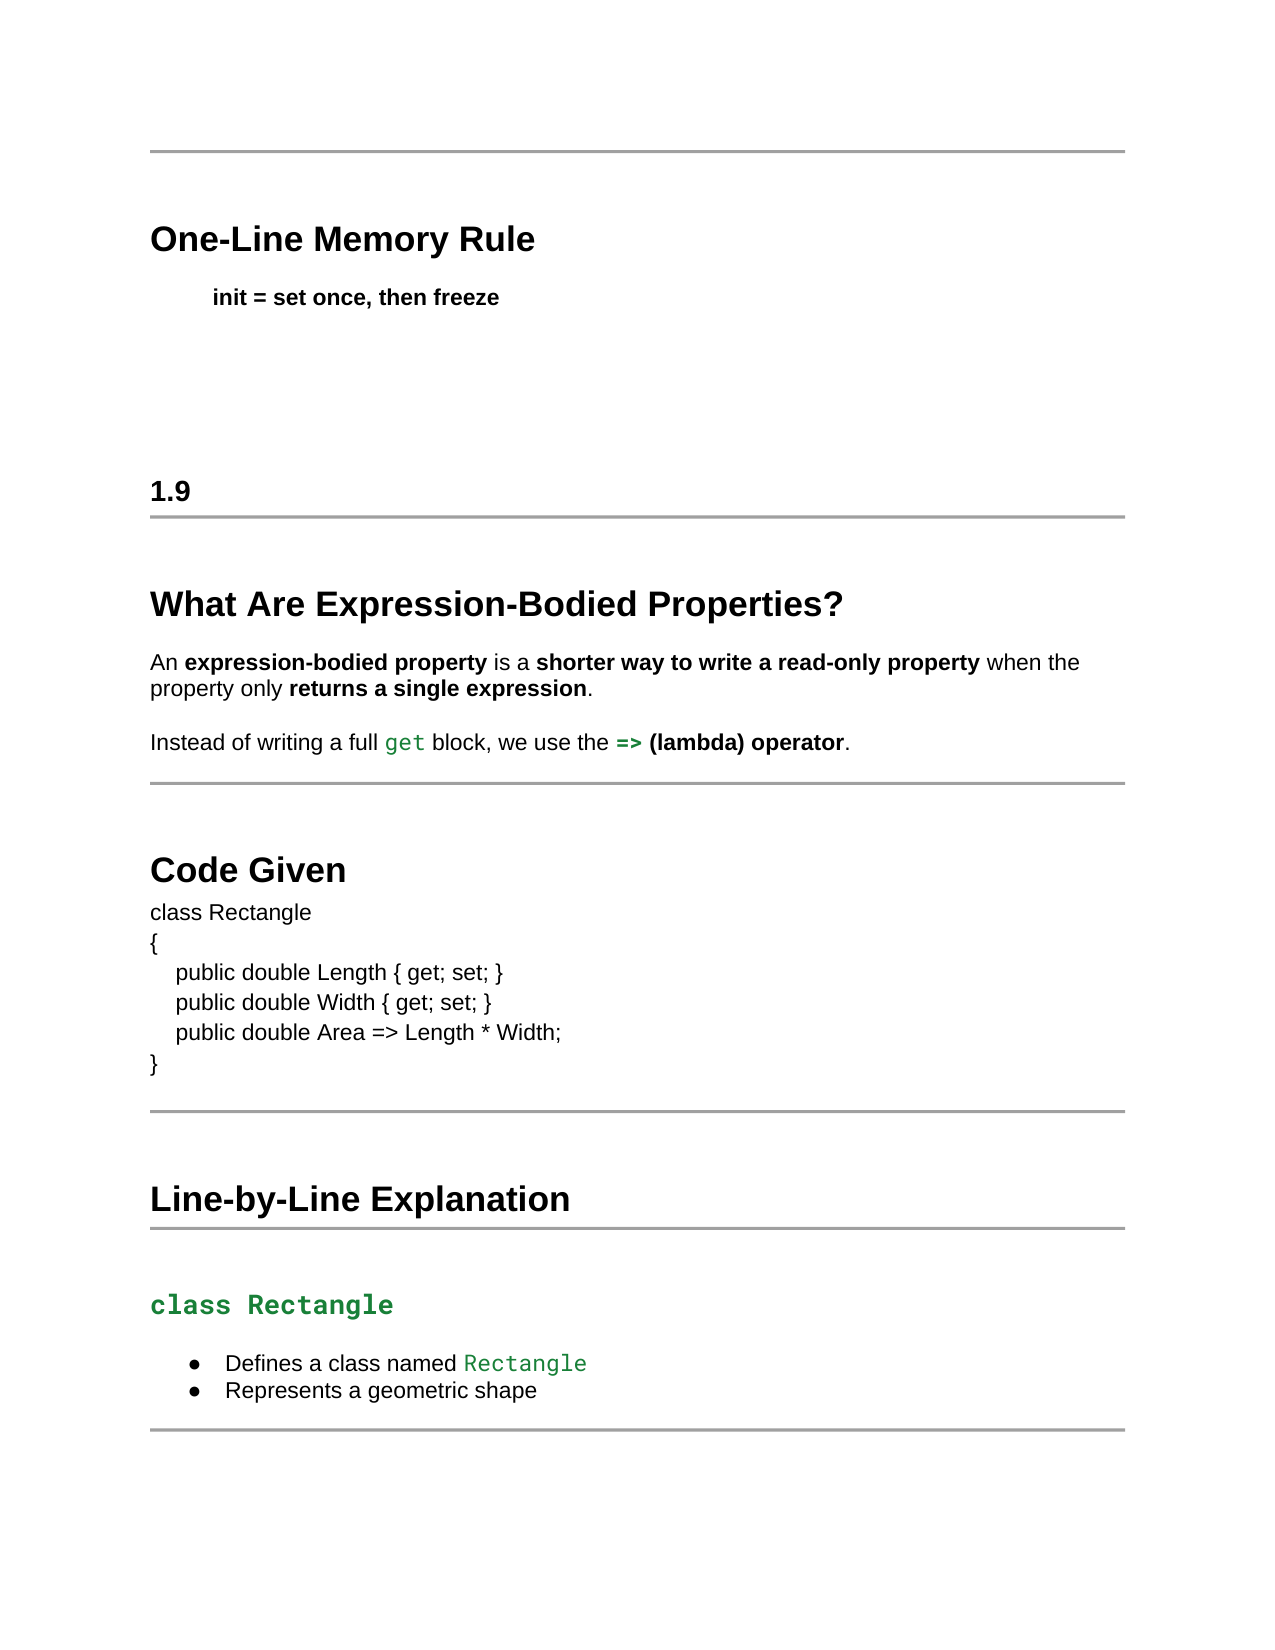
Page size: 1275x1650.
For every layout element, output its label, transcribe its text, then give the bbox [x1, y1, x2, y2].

subtitle One-Line Memory Rule [150, 218, 1125, 258]
text public double Length { get; set; } [150, 959, 1125, 985]
subtitle Code Given [150, 849, 1125, 890]
list Represents a geometric shape [187, 1377, 1125, 1403]
text An expression-bodied property is a shorter way to write a read-only property when the property only returns a single expression. [150, 649, 1125, 702]
subtitle class Rectangle [150, 1286, 1125, 1322]
text public double Width { get; set; } [150, 989, 1125, 1016]
subtitle Line-by-Line Explanation [150, 1178, 1125, 1218]
text init = set once, then freeze [212, 283, 1062, 310]
text { [150, 929, 1125, 955]
text class Rectangle [150, 898, 1125, 925]
text Instead of writing a full get block, we use the => (lambda) operator. [150, 727, 1125, 757]
text } [150, 1049, 1125, 1076]
list Defines a class named Rectangle [187, 1347, 1125, 1377]
subtitle What Are Expression-Bodied Properties? [150, 583, 1125, 624]
text public double Area => Length * Width; [150, 1019, 1125, 1046]
subtitle 1.9 [150, 473, 1125, 507]
